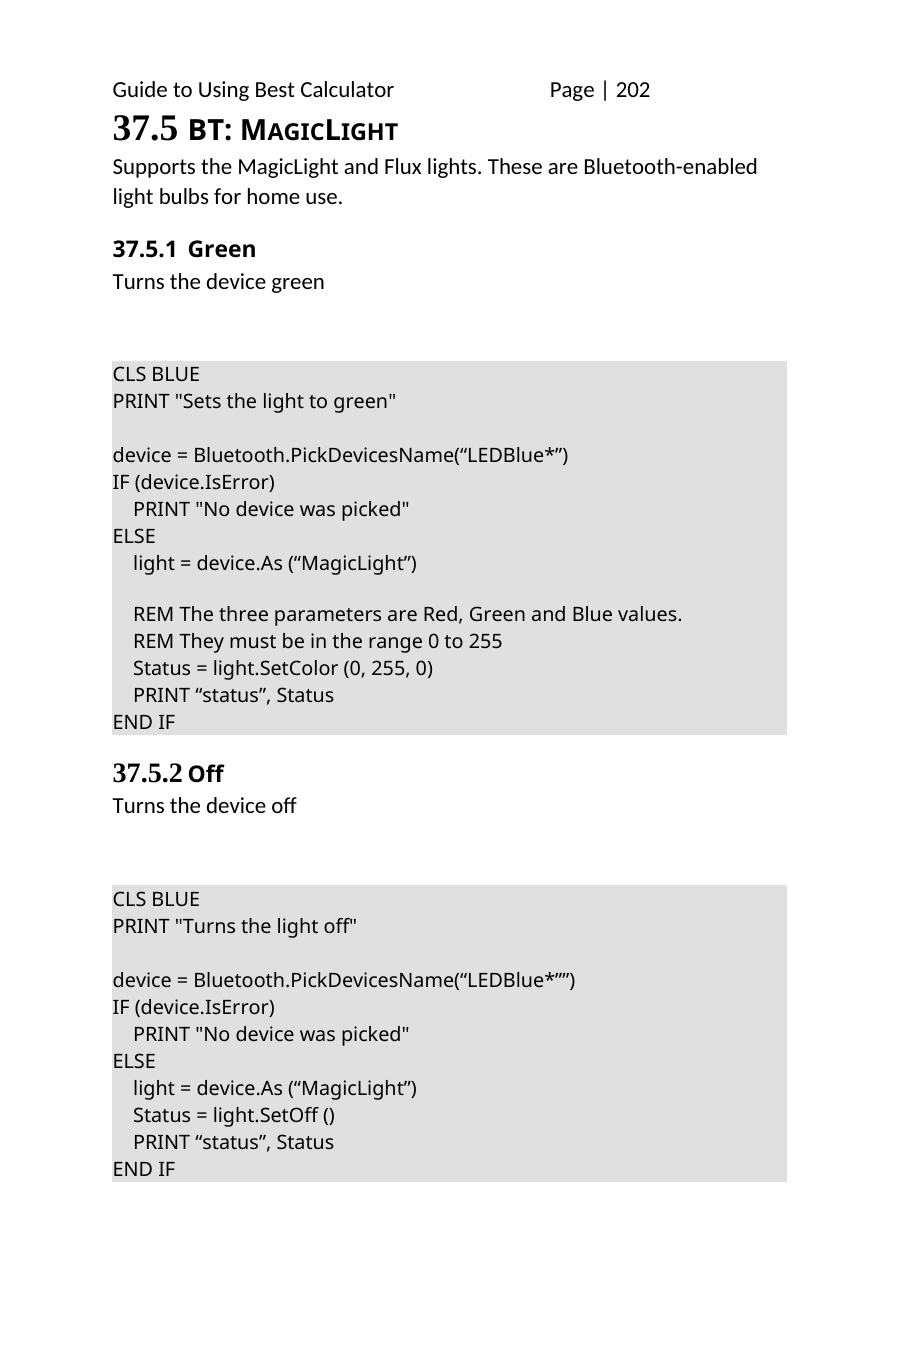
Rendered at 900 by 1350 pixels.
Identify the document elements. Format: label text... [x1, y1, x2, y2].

text PRINT "No device was picked" [112, 1020, 787, 1047]
text ELSE [112, 523, 787, 549]
text Turns the device green [112, 267, 787, 295]
text CLS BLUE [112, 885, 787, 912]
text IF (device.IsError) [112, 469, 787, 496]
subtitle BT: MagicLight [112, 105, 787, 148]
text Status = light.SetOff () [112, 1101, 787, 1128]
text END IF [112, 1155, 787, 1182]
text ELSE [112, 1047, 787, 1074]
text Supports the MagicLight and Flux lights. These are Bluetooth-enabled light bulbs for home use. [112, 152, 787, 210]
text light = device.As (“MagicLight”) [112, 1074, 787, 1101]
text PRINT “status”, Status [112, 1128, 787, 1155]
text CLS BLUE [112, 361, 787, 388]
text END IF [112, 708, 787, 735]
text PRINT “status”, Status [112, 681, 787, 708]
text Turns the device off [112, 792, 787, 820]
text REM They must be in the range 0 to 255 [112, 627, 787, 654]
text PRINT "No device was picked" [112, 496, 787, 523]
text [112, 966, 787, 993]
subtitle Off [112, 756, 787, 789]
text IF (device.IsError) [112, 993, 787, 1020]
text PRINT "Sets the light to green" [112, 388, 787, 415]
text device = Bluetooth.PickDevicesName(“LEDBlue*”) [112, 442, 787, 469]
subtitle Green [112, 233, 787, 264]
text light = device.As (“MagicLight”) [112, 549, 787, 577]
text REM The three parameters are Red, Green and Blue values. [112, 600, 787, 627]
text Status = light.SetColor (0, 255, 0) [112, 654, 787, 681]
text PRINT "Turns the light off" [112, 912, 787, 939]
